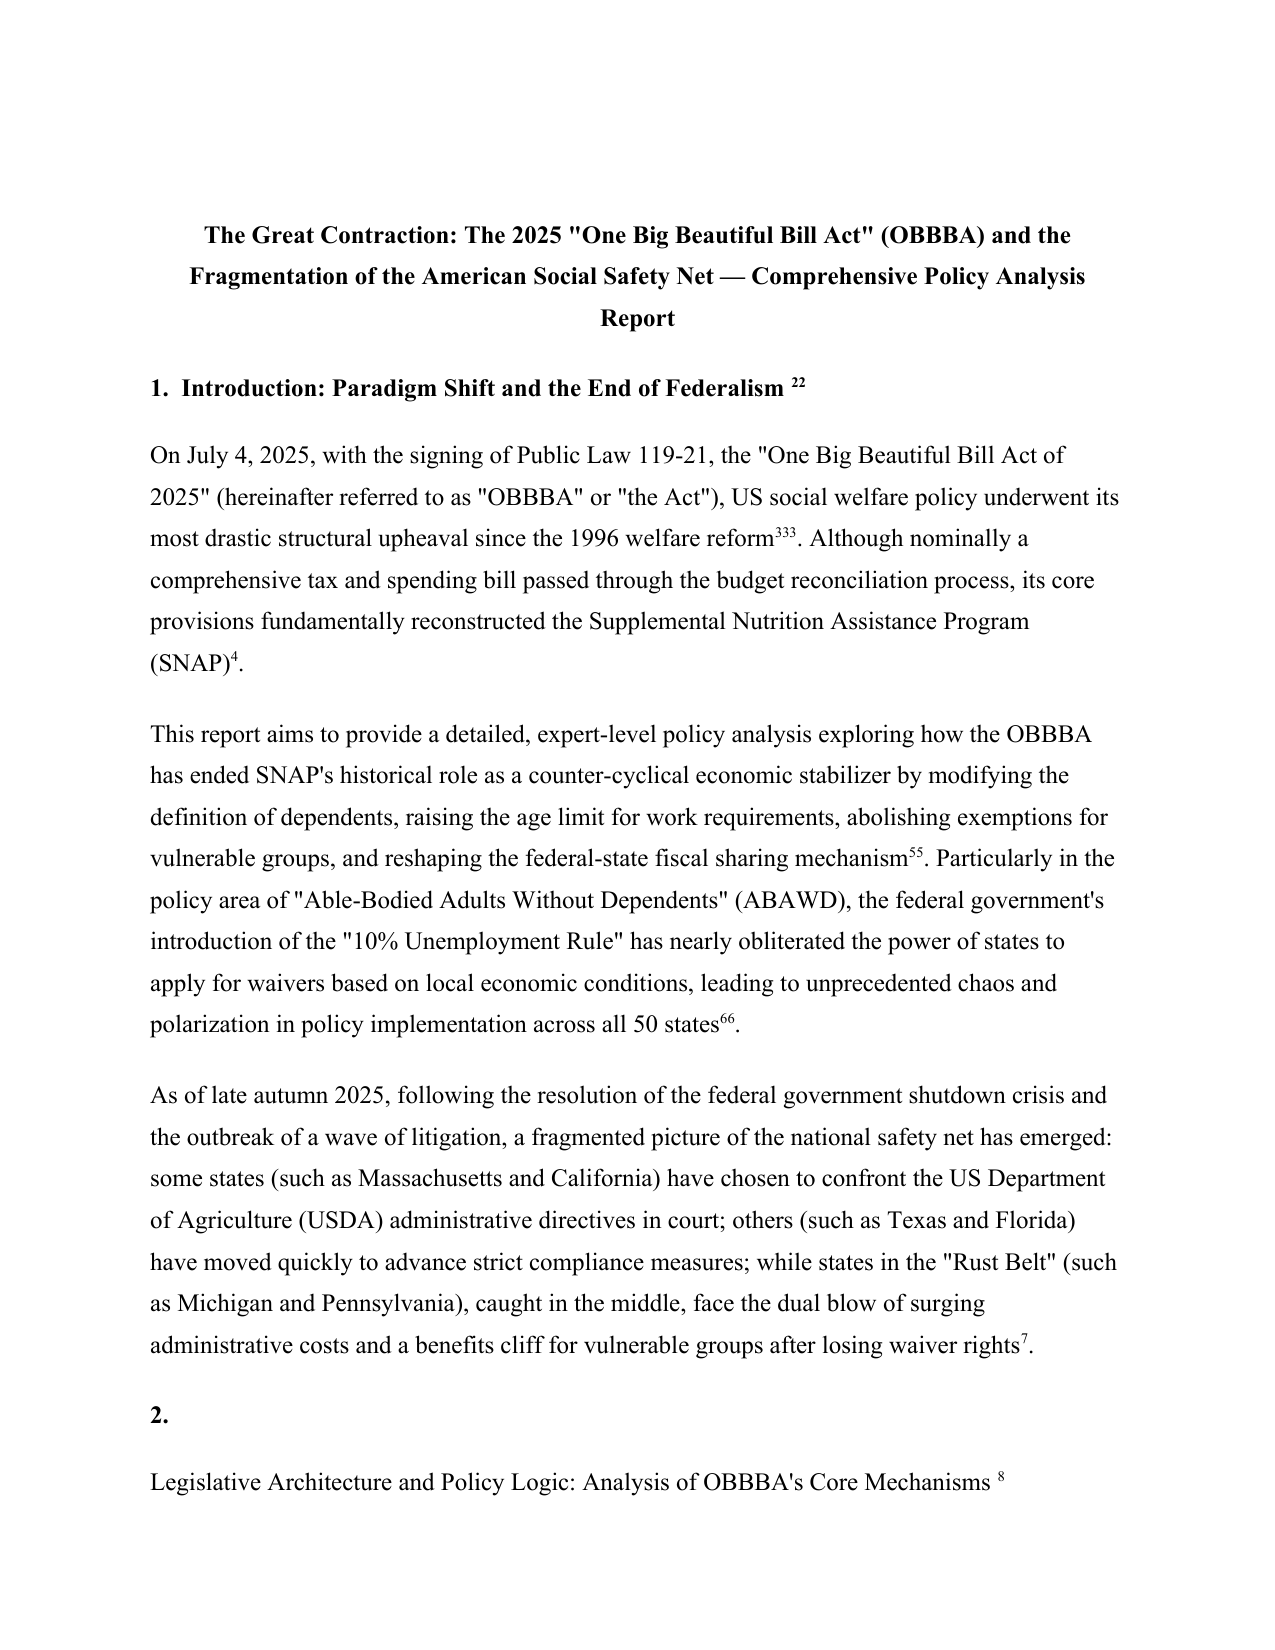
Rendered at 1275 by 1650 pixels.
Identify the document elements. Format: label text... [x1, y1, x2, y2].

text This report aims to provide a detailed, expert-level policy analysis exploring how the OBBBA has ended SNAP's historical role as a counter-cyclical economic stabilizer by modifying the definition of dependents, raising the age limit for work requirements, abolishing exemptions for vulnerable groups, and reshaping the federal-state fiscal sharing mechanism55. Particularly in the policy area of "Able-Bodied Adults Without Dependents" (ABAWD), the federal government's introduction of the "10% Unemployment Rule" has nearly obliterated the power of states to apply for waivers based on local economic conditions, leading to unprecedented chaos and polarization in policy implementation across all 50 states66. [150, 720, 1125, 1038]
subtitle 1. Introduction: Paradigm Shift and the End of Federalism 22 [150, 374, 1125, 402]
text As of late autumn 2025, following the resolution of the federal government shutdown crisis and the outbreak of a wave of litigation, a fragmented picture of the national safety net has emerged: some states (such as Massachusetts and California) have chosen to confront the US Department of Agriculture (USDA) administrative directives in court; others (such as Texas and Florida) have moved quickly to advance strict compliance measures; while states in the "Rust Belt" (such as Michigan and Pennsylvania), caught in the middle, face the dual blow of surging administrative costs and a benefits cliff for vulnerable groups after losing waiver rights7. [150, 1081, 1125, 1358]
text The Great Contraction: The 2025 "One Big Beautiful Bill Act" (OBBBA) and the Fragmentation of the American Social Safety Net — Comprehensive Policy Analysis Report [150, 221, 1125, 332]
text Legislative Architecture and Policy Logic: Analysis of OBBBA's Core Mechanisms 8 [150, 1468, 1125, 1496]
text On July 4, 2025, with the signing of Public Law 119-21, the "One Big Beautiful Bill Act of 2025" (hereinafter referred to as "OBBBA" or "the Act"), US social welfare policy underwent its most drastic structural upheaval since the 1996 welfare reform333. Although nominally a comprehensive tax and spending bill passed through the budget reconciliation process, its core provisions fundamentally reconstructed the Supplemental Nutrition Assistance Program (SNAP)4. [150, 441, 1125, 677]
subtitle 2. [150, 1401, 1125, 1429]
